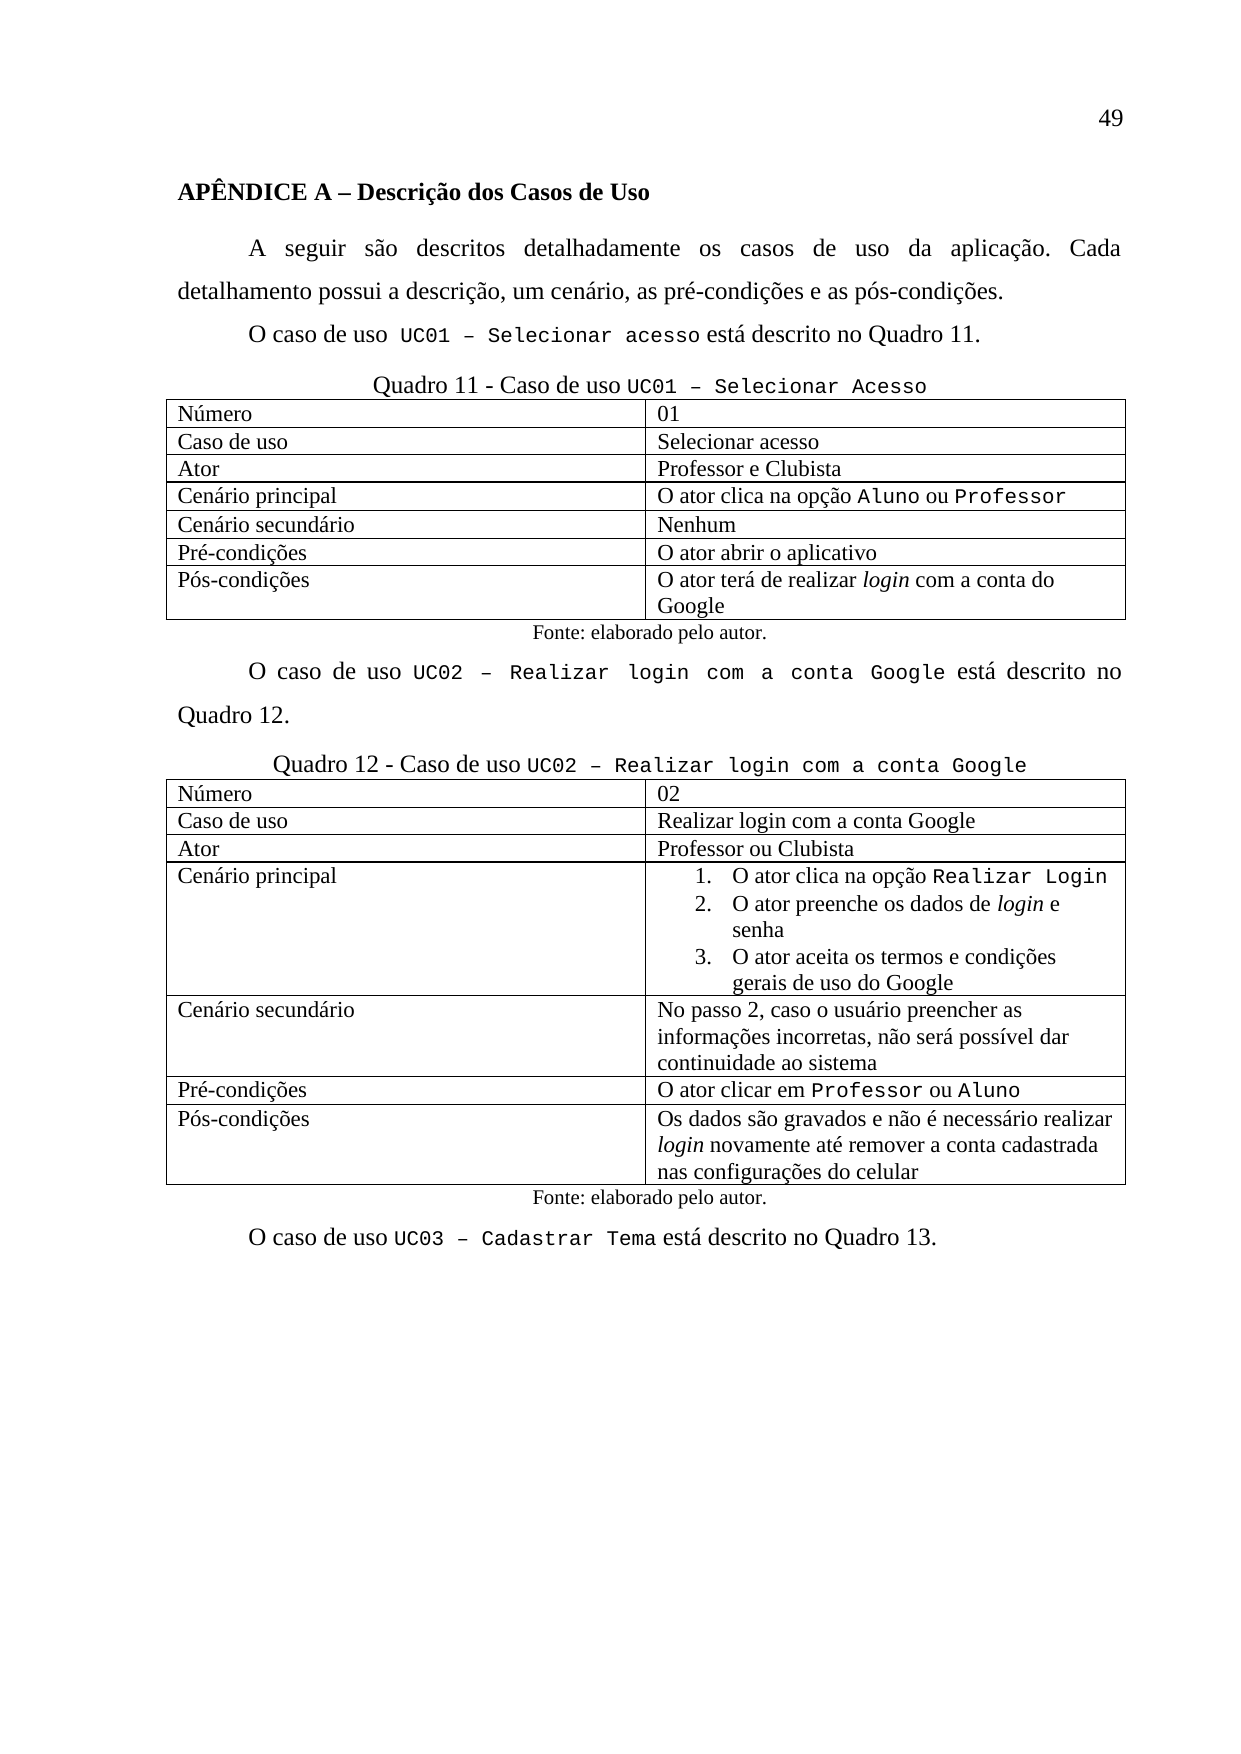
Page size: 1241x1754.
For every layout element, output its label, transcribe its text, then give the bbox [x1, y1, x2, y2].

table_cell Cenário secundário [167, 996, 645, 1076]
table_cell Cenário principal [167, 483, 645, 510]
text Fonte: elaborado pelo autor. [177, 620, 1122, 644]
table_cell O ator clica na opção Realizar Login O ator preenche os dados de login e senha O ator aceita os termos e condições gerais de uso do Google [646, 863, 1125, 995]
table_cell Caso de uso [167, 808, 645, 834]
text APÊNDICE A – Descrição dos Casos de Uso [177, 177, 1122, 206]
table_cell No passo 2, caso o usuário preencher as informações incorretas, não será possível dar continuidade ao sistema [646, 996, 1125, 1076]
table_cell Nenhum [646, 511, 1125, 537]
table_cell Ator [167, 835, 645, 861]
table_header Número [167, 400, 645, 427]
table_cell Realizar login com a conta Google [646, 808, 1125, 834]
table_cell O ator abrir o aplicativo [646, 539, 1125, 565]
table_header Número [167, 780, 645, 807]
text A seguir são descritos detalhadamente os casos de uso da aplicação. Cada detalhamento possui a descrição, um cenário, as pré-condições e as pós-condições. [177, 233, 1122, 305]
table_cell Professor ou Clubista [646, 835, 1125, 861]
table_cell O ator clicar em Professor ou Aluno [646, 1077, 1125, 1104]
table_cell Cenário secundário [167, 511, 645, 537]
table_cell Professor e Clubista [646, 455, 1125, 481]
table_cell Pré-condições [167, 1077, 645, 1104]
text O caso de uso UC02 – Realizar login com a conta Google está descrito no Quadro 12. [177, 656, 1122, 729]
table_cell Ator [167, 455, 645, 481]
table_cell Pré-condições [167, 539, 645, 565]
table_header 01 [646, 400, 1125, 427]
text O caso de uso UC03 – Cadastrar Tema está descrito no Quadro 13. [177, 1222, 1122, 1251]
table_cell Caso de uso [167, 428, 645, 454]
table_cell O ator terá de realizar login com a conta do Google [646, 566, 1125, 619]
text O caso de uso UC01 – Selecionar acesso está descrito no Quadro 11. [177, 319, 1122, 349]
table_cell O ator clica na opção Aluno ou Professor [646, 483, 1125, 510]
text Fonte: elaborado pelo autor. [177, 1185, 1122, 1209]
table_cell Os dados são gravados e não é necessário realizar login novamente até remover a conta cadastrada nas configurações do celular [646, 1105, 1125, 1184]
table_cell Selecionar acesso [646, 428, 1125, 454]
table_cell Cenário principal [167, 863, 645, 995]
table_header 02 [646, 780, 1125, 807]
table_cell Pós-condições [167, 1105, 645, 1184]
table_cell Pós-condições [167, 566, 645, 619]
